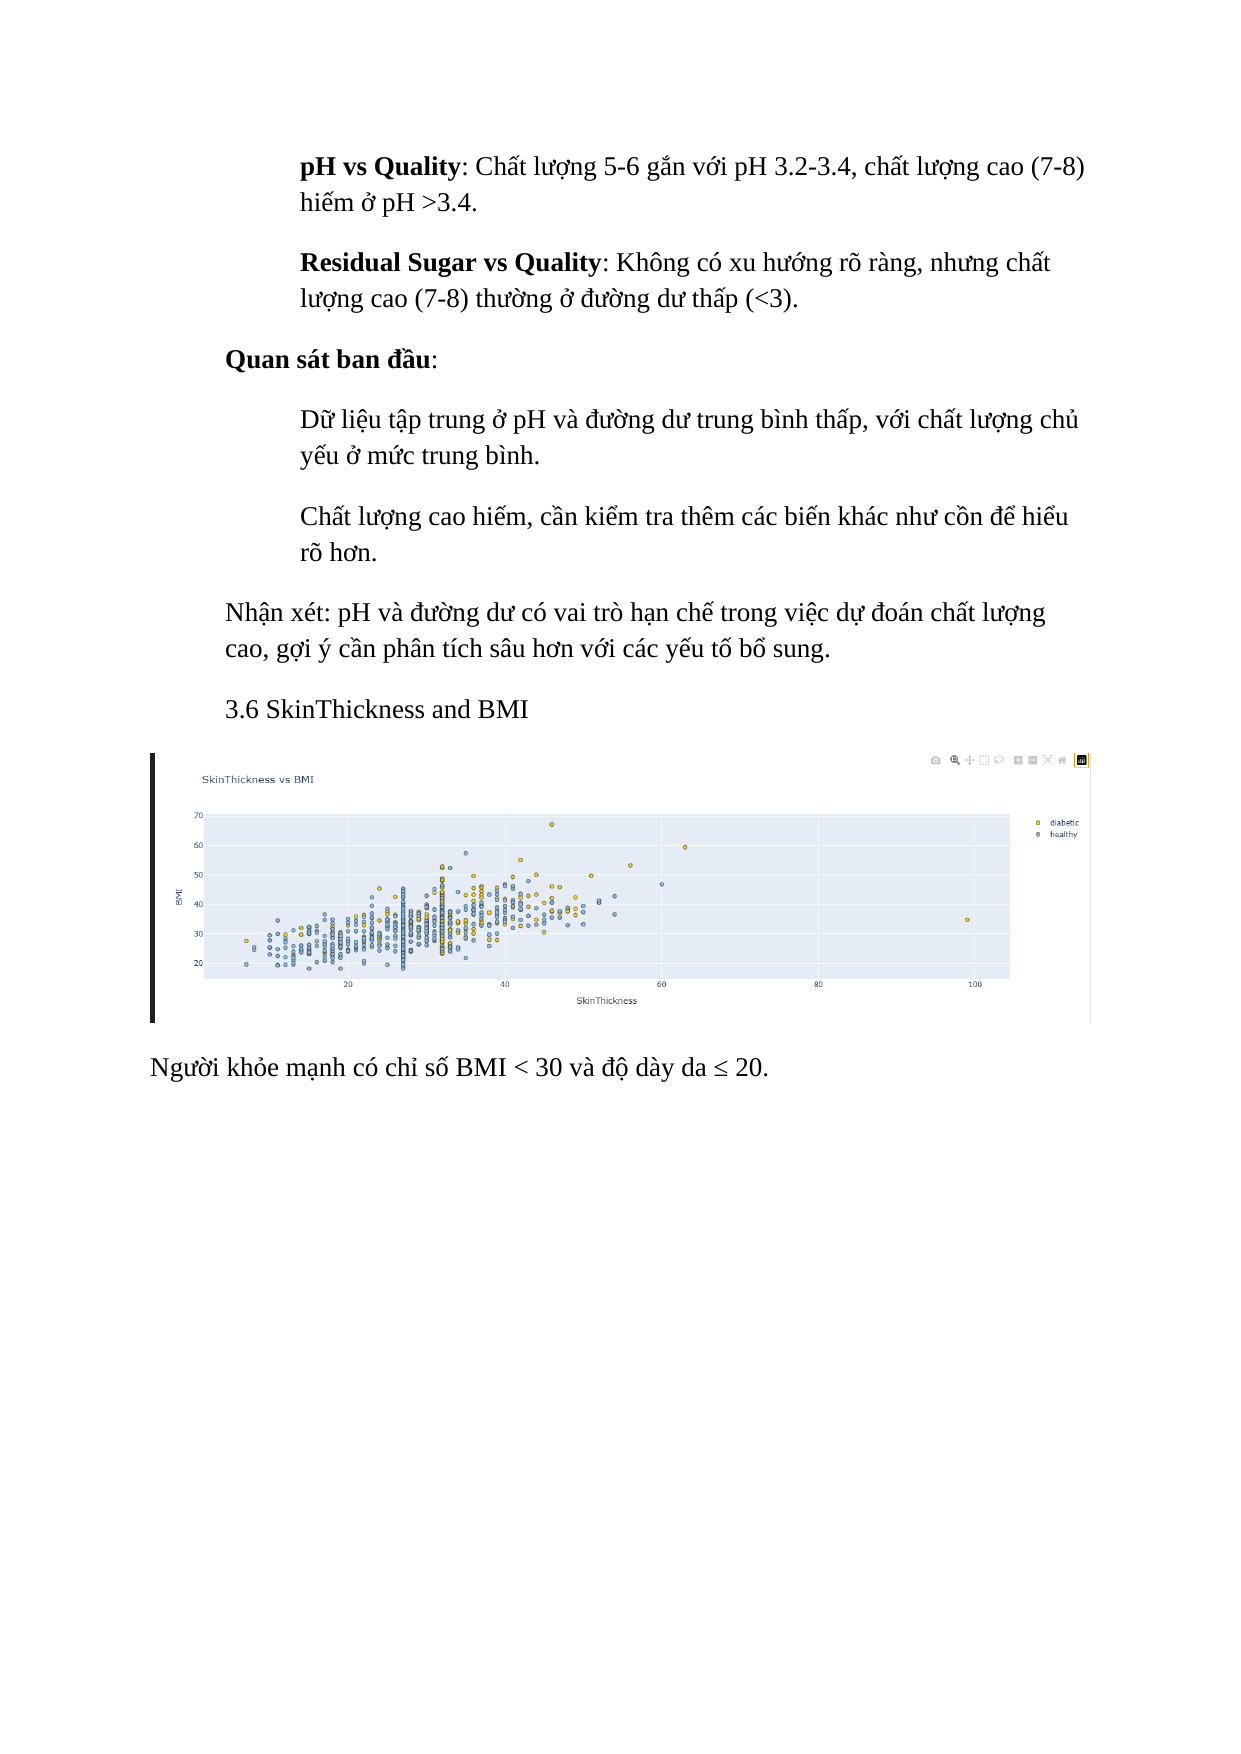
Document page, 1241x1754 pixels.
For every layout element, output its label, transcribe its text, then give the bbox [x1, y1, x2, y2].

text Quan sát ban đầu: [225, 343, 1090, 374]
picture [150, 753, 1091, 1023]
text Residual Sugar vs Quality: Không có xu hướng rõ ràng, nhưng chất lượng cao (7-8) thường ở đường dư thấp (<3). [300, 246, 1090, 313]
text Nhận xét: pH và đường dư có vai trò hạn chế trong việc dự đoán chất lượng cao, gợi ý cần phân tích sâu hơn với các yếu tố bổ sung. [225, 597, 1090, 663]
text 3.6 SkinThickness and BMI [150, 693, 1090, 724]
text Chất lượng cao hiếm, cần kiểm tra thêm các biến khác như cồn để hiểu rõ hơn. [300, 500, 1090, 567]
text Dữ liệu tập trung ở pH và đường dư trung bình thấp, với chất lượng chủ yếu ở mức trung bình. [300, 404, 1090, 471]
text pH vs Quality: Chất lượng 5-6 gắn với pH 3.2-3.4, chất lượng cao (7-8) hiếm ở pH >3.4. [300, 150, 1090, 217]
text Người khỏe mạnh có chỉ số BMI < 30 và độ dày da ≤ 20. [150, 1051, 1090, 1082]
